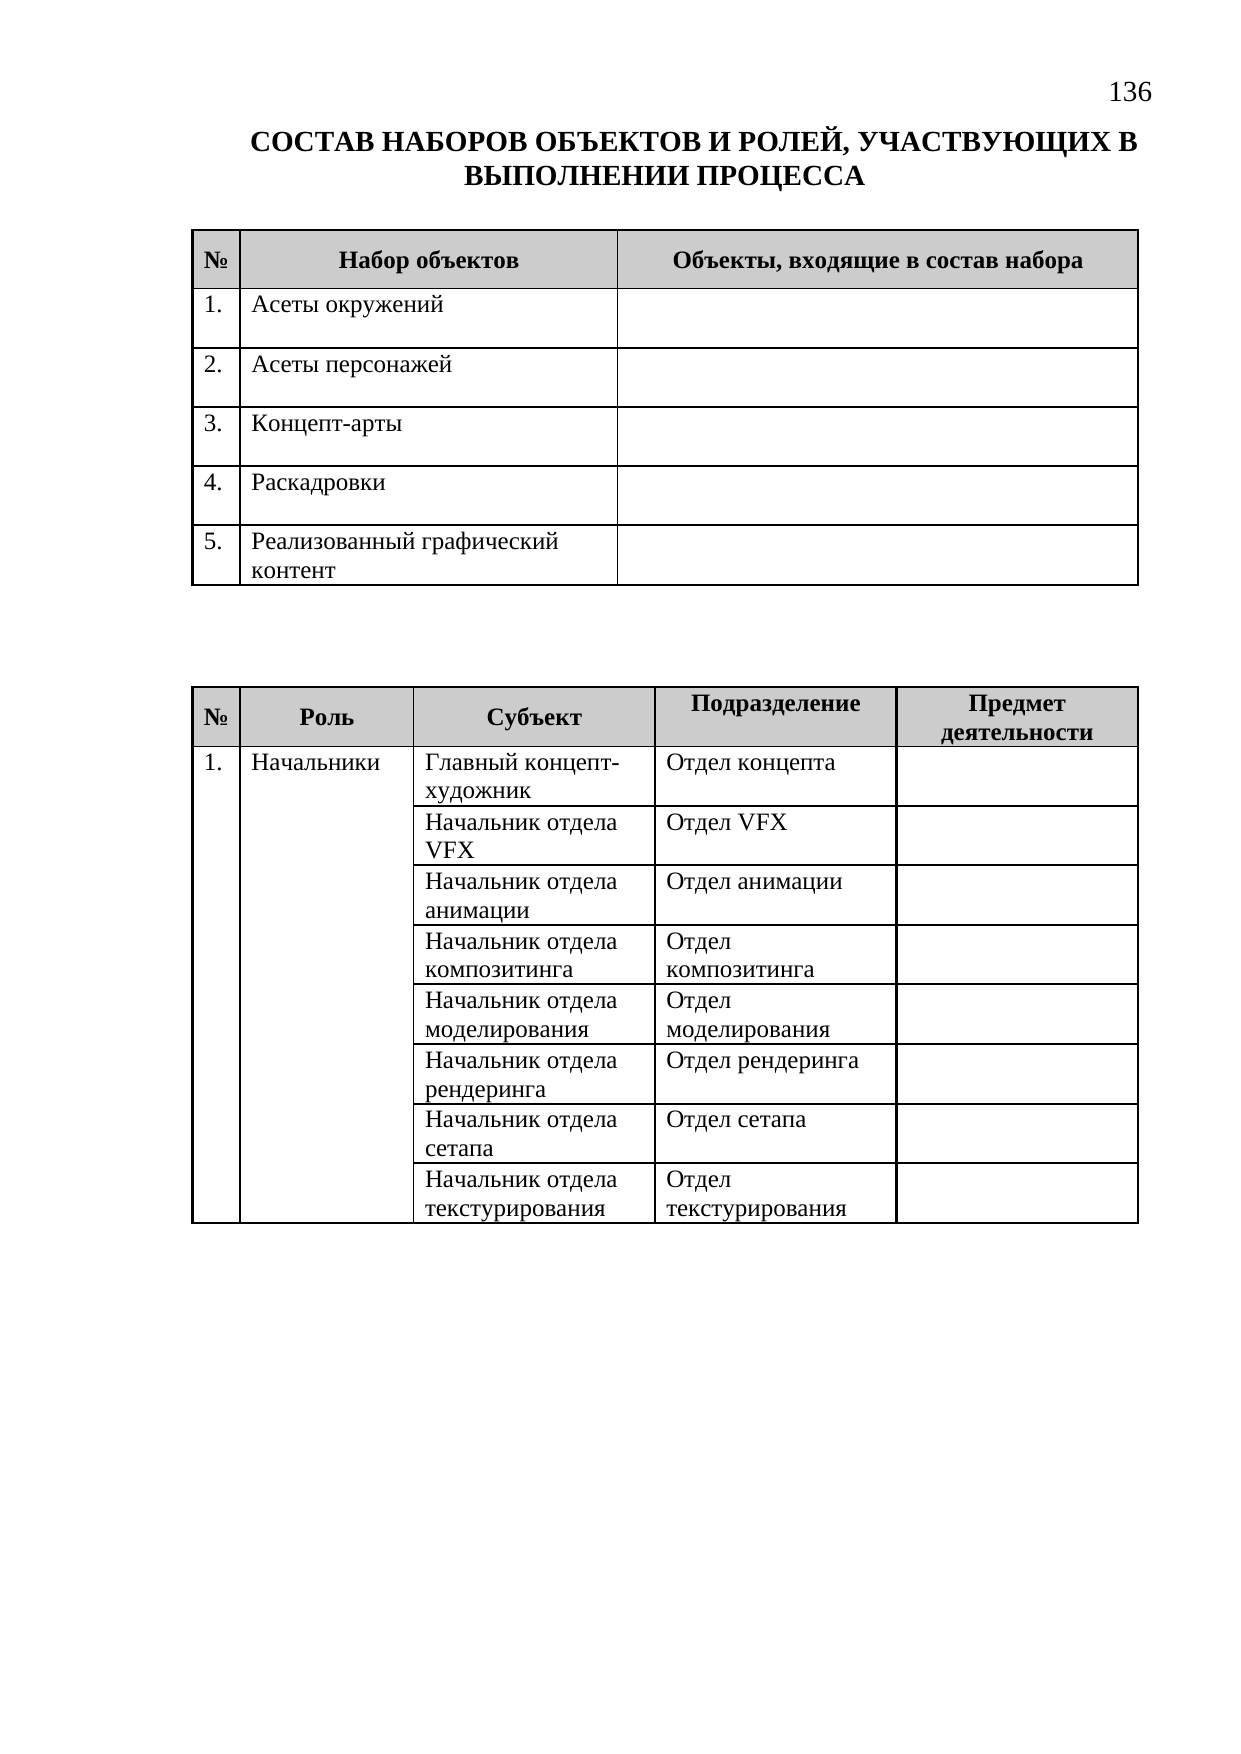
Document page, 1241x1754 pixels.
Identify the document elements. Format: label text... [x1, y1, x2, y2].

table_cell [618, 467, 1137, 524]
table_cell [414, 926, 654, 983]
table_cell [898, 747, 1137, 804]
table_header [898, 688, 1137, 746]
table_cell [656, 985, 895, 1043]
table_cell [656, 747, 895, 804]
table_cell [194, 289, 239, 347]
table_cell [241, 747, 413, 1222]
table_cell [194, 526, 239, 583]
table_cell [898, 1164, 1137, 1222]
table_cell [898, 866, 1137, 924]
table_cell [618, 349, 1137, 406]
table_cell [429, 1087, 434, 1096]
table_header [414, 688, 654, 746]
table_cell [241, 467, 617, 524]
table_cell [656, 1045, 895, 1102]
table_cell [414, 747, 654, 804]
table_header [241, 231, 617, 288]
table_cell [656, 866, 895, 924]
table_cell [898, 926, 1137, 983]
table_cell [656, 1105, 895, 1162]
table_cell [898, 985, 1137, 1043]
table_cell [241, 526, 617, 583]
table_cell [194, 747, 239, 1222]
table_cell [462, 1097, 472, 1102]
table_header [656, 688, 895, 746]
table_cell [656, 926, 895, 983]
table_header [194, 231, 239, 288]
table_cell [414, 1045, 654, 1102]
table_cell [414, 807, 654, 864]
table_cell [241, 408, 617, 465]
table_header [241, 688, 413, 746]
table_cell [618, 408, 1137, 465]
text СОСТАВ НАБОРОВ ОБЪЕКТОВ И РОЛЕЙ, УЧАСТВУЮЩИХ В ВЫПОЛНЕНИИ ПРОЦЕССА [177, 124, 1152, 191]
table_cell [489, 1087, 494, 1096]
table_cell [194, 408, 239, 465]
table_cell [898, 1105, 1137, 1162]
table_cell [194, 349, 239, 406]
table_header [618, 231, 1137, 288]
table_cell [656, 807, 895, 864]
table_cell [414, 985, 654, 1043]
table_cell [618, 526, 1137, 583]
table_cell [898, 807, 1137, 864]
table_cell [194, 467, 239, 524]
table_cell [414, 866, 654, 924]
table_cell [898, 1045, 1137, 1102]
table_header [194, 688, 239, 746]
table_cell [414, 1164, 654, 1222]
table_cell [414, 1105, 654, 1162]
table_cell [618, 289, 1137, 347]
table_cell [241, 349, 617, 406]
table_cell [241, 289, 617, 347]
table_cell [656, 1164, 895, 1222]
